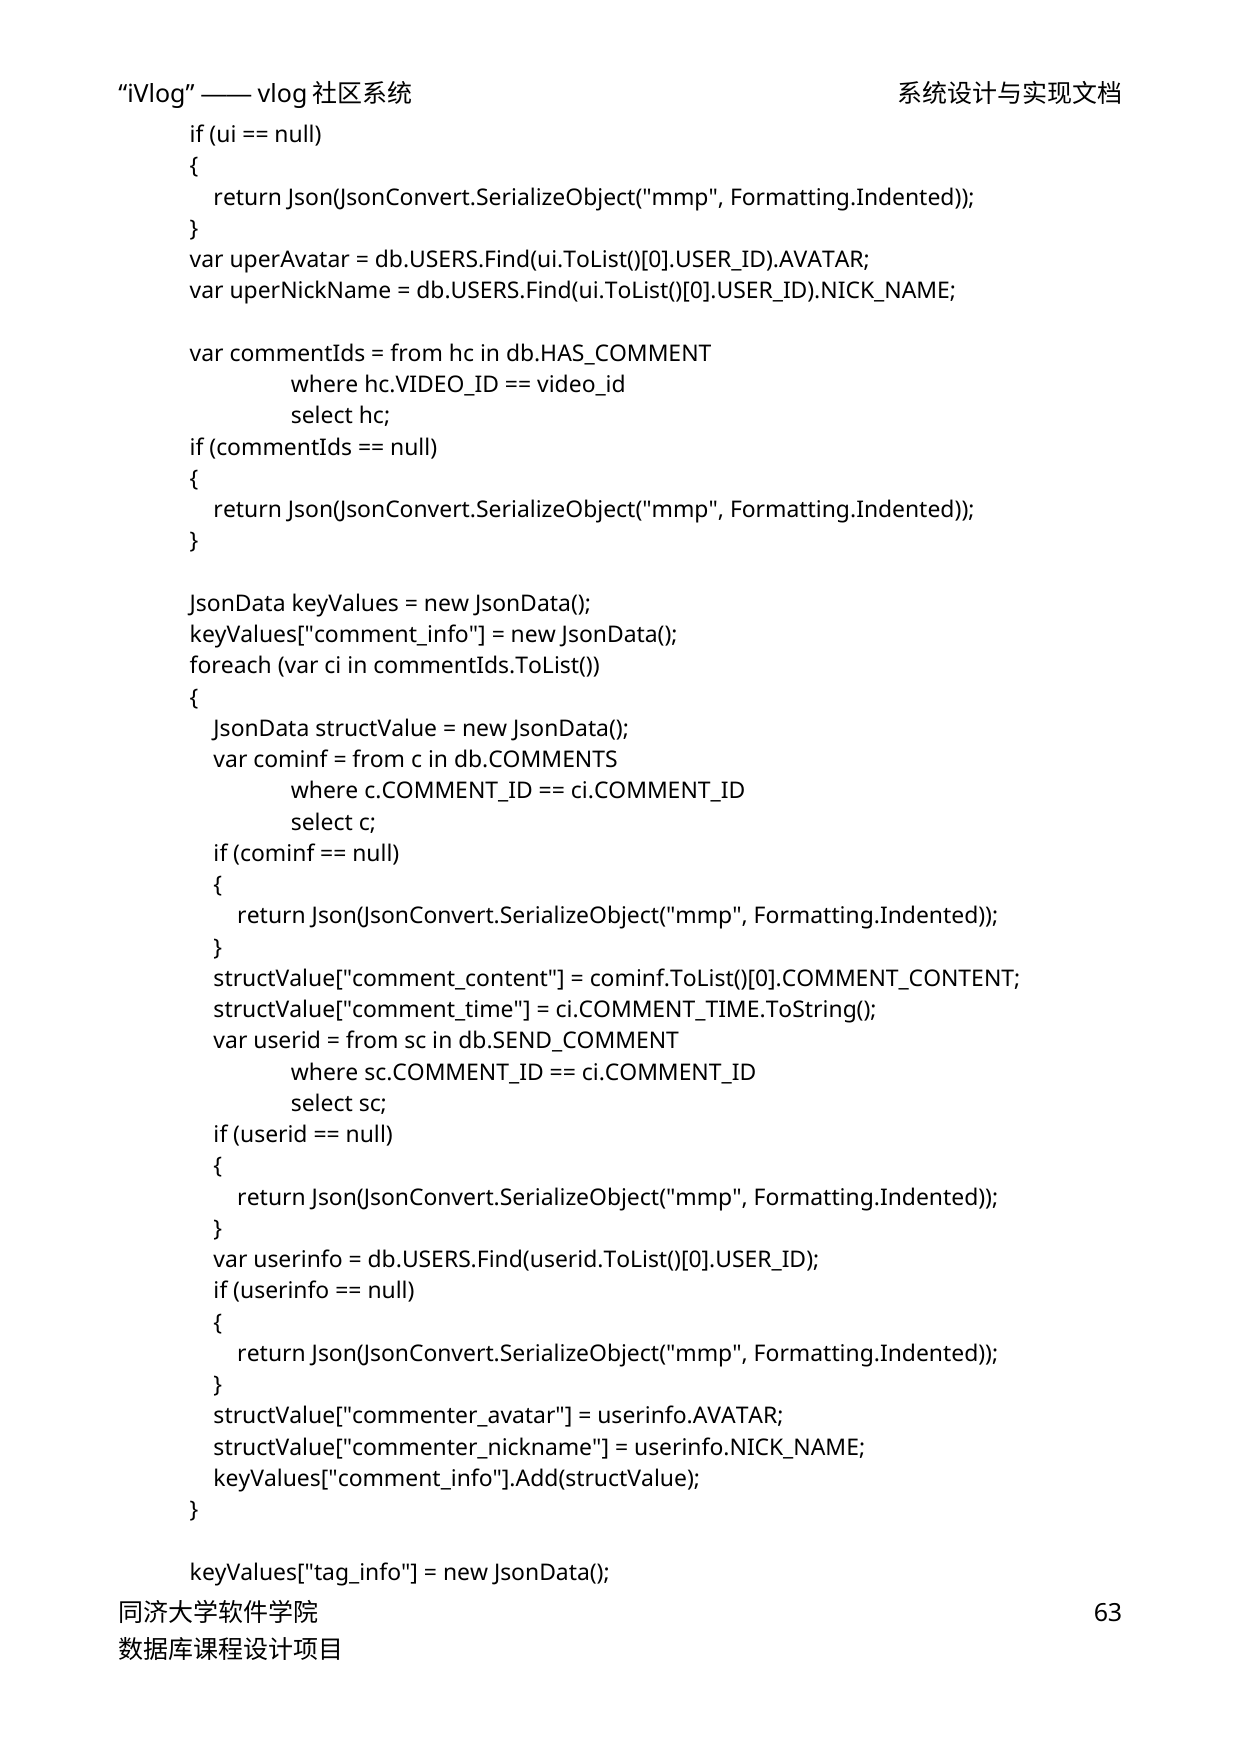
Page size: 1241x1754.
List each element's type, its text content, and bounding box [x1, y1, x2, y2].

text var uperNickName = db.USERS.Find(ui.ToList()[0].USER_ID).NICK_NAME; [118, 274, 1122, 306]
text var userid = from sc in db.SEND_COMMENT [118, 1024, 1122, 1056]
text { [118, 868, 1122, 899]
text } [118, 212, 1122, 243]
text { [118, 149, 1122, 181]
text if (ui == null) [118, 118, 1122, 149]
text structValue["comment_time"] = ci.COMMENT_TIME.ToString(); [118, 993, 1122, 1024]
text keyValues["comment_info"] = new JsonData(); [118, 618, 1122, 649]
text var uperAvatar = db.USERS.Find(ui.ToList()[0].USER_ID).AVATAR; [118, 243, 1122, 274]
text var userinfo = db.USERS.Find(userid.ToList()[0].USER_ID); [118, 1243, 1122, 1274]
text select sc; [118, 1087, 1122, 1118]
text if (commentIds == null) [118, 431, 1122, 462]
text { [118, 462, 1122, 493]
text } [118, 931, 1122, 962]
text { [118, 1149, 1122, 1181]
text return Json(JsonConvert.SerializeObject("mmp", Formatting.Indented)); [118, 1337, 1122, 1368]
text var commentIds = from hc in db.HAS_COMMENT [118, 337, 1122, 368]
text where c.COMMENT_ID == ci.COMMENT_ID [118, 774, 1122, 806]
text } [118, 1212, 1122, 1243]
text var cominf = from c in db.COMMENTS [118, 743, 1122, 774]
text } [118, 1368, 1122, 1399]
text select c; [118, 806, 1122, 837]
text keyValues["tag_info"] = new JsonData(); [118, 1556, 1122, 1587]
text JsonData structValue = new JsonData(); [118, 712, 1122, 743]
text structValue["commenter_nickname"] = userinfo.NICK_NAME; [118, 1431, 1122, 1462]
text JsonData keyValues = new JsonData(); [118, 587, 1122, 618]
text structValue["commenter_avatar"] = userinfo.AVATAR; [118, 1399, 1122, 1431]
text select hc; [118, 399, 1122, 431]
text where hc.VIDEO_ID == video_id [118, 368, 1122, 399]
text return Json(JsonConvert.SerializeObject("mmp", Formatting.Indented)); [118, 181, 1122, 212]
text { [118, 681, 1122, 712]
text return Json(JsonConvert.SerializeObject("mmp", Formatting.Indented)); [118, 493, 1122, 524]
text } [118, 1493, 1122, 1524]
text { [118, 1306, 1122, 1337]
text where sc.COMMENT_ID == ci.COMMENT_ID [118, 1056, 1122, 1087]
text foreach (var ci in commentIds.ToList()) [118, 649, 1122, 681]
text } [118, 524, 1122, 556]
text if (userid == null) [118, 1118, 1122, 1149]
text if (cominf == null) [118, 837, 1122, 868]
text if (userinfo == null) [118, 1274, 1122, 1306]
text keyValues["comment_info"].Add(structValue); [118, 1462, 1122, 1493]
text return Json(JsonConvert.SerializeObject("mmp", Formatting.Indented)); [118, 899, 1122, 931]
text structValue["comment_content"] = cominf.ToList()[0].COMMENT_CONTENT; [118, 962, 1122, 993]
text return Json(JsonConvert.SerializeObject("mmp", Formatting.Indented)); [118, 1181, 1122, 1212]
